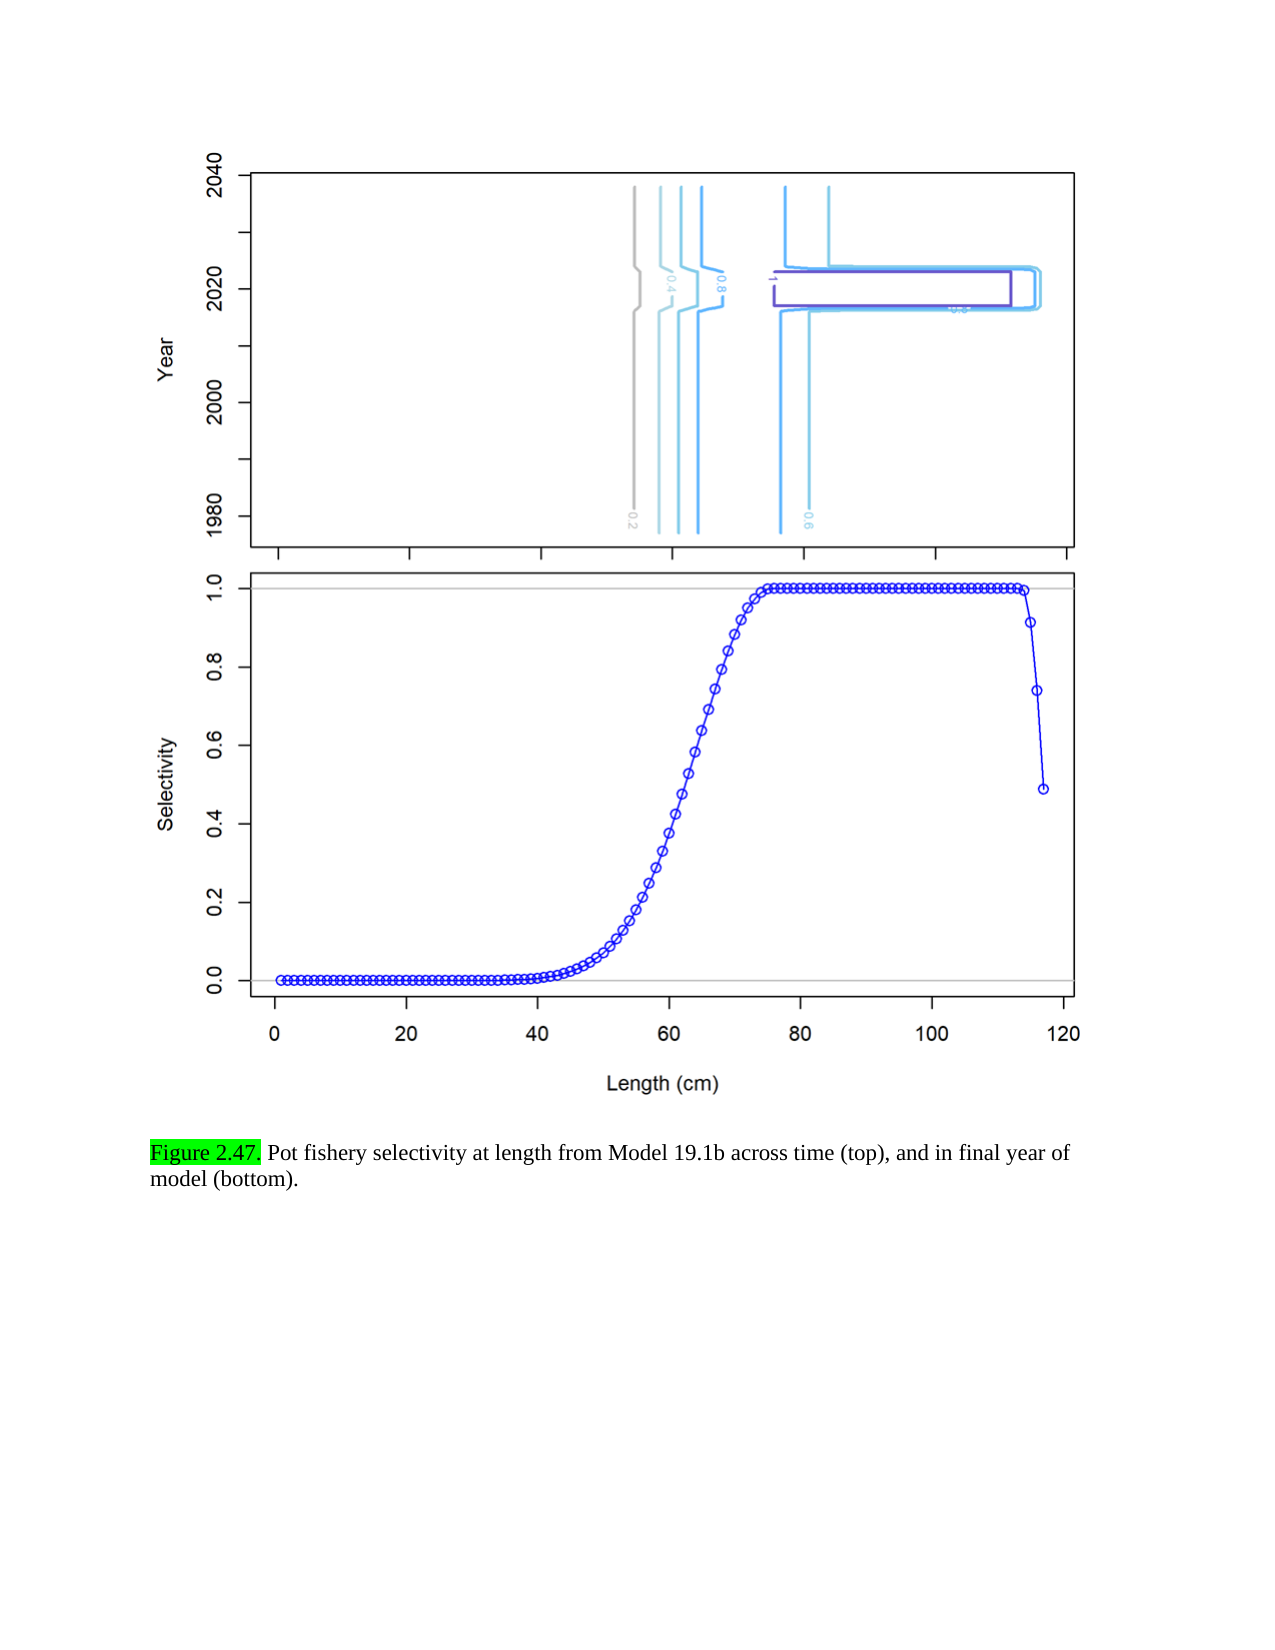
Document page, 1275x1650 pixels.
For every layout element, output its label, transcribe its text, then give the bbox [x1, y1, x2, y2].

subtitle Figure 2.47. Pot fishery selectivity at length from Model 19.1b across time (top), and in final year of model (bottom). [150, 1139, 1125, 1191]
picture [150, 150, 1125, 1122]
